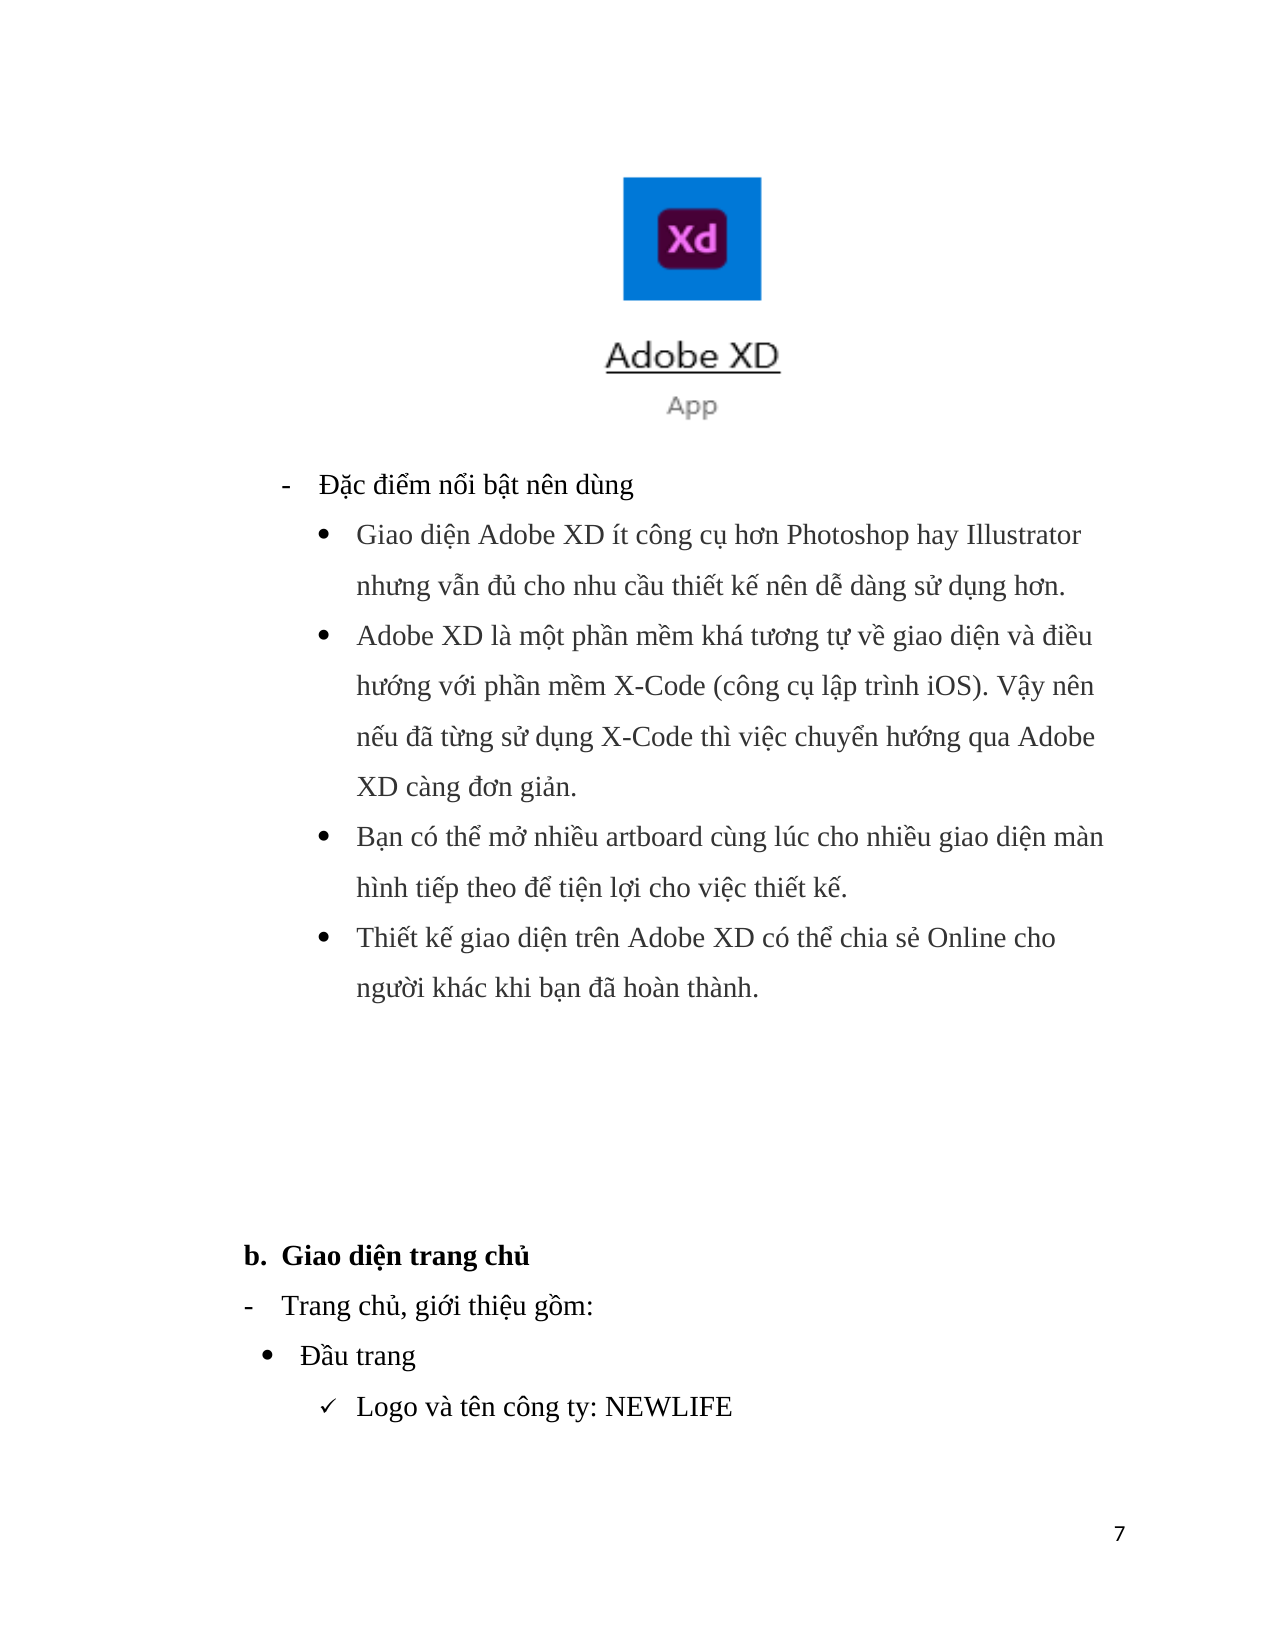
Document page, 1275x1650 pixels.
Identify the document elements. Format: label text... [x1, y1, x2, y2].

picture [525, 150, 876, 449]
list Đặc điểm nổi bật nên dùng [281, 467, 1125, 501]
list Adobe XD là một phần mềm khá tương tự về giao diện và điều hướng với phần mềm X-Code (công cụ lập trình iOS). Vậy nên nếu đã từng sử dụng X-Code thì việc chuyển hướng qua Adobe XD càng đơn giản. [319, 618, 1125, 803]
list Bạn có thể mở nhiều artboard cùng lúc cho nhiều giao diện màn hình tiếp theo để tiện lợi cho việc thiết kế. [319, 819, 1125, 903]
list Thiết kế giao diện trên Adobe XD có thể chia sẻ Online cho người khác khi bạn đã hoàn thành. [319, 920, 1125, 1004]
list Trang chủ, giới thiệu gồm: [244, 1288, 1125, 1322]
list Giao diện Adobe XD ít công cụ hơn Photoshop hay Illustrator nhưng vẫn đủ cho nhu cầu thiết kế nên dễ dàng sử dụng hơn. [319, 517, 1125, 601]
list Đầu trang [262, 1338, 1125, 1372]
list Logo và tên công ty: NEWLIFE [319, 1389, 1125, 1422]
list Giao diện trang chủ [244, 1238, 1125, 1271]
